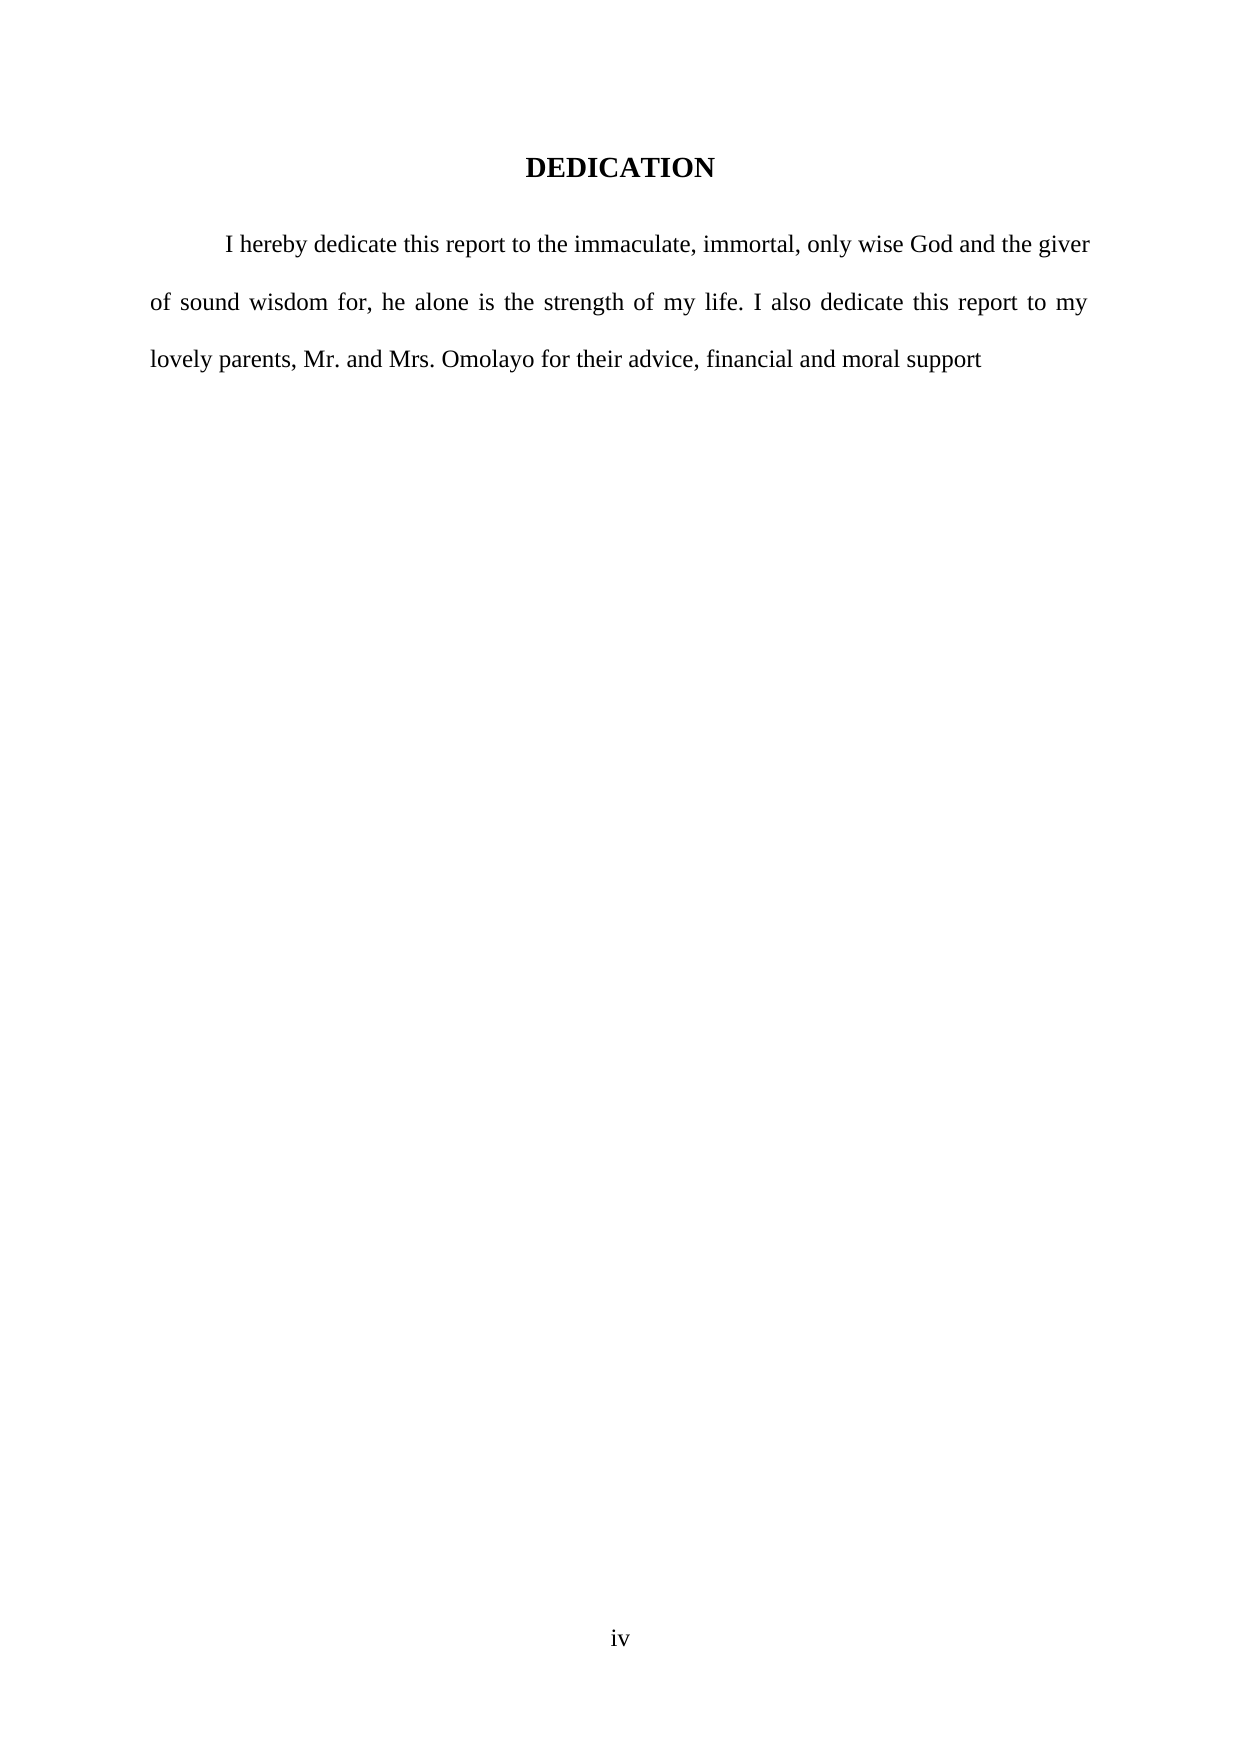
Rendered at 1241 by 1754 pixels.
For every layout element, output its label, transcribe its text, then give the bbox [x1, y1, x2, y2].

text I hereby dedicate this report to the immaculate, immortal, only wise God and the giver of sound wisdom for, he alone is the strength of my life. I also dedicate this report to my lovely parents, Mr. and Mrs. Omolayo for their advice, financial and moral support [150, 229, 1090, 373]
subtitle DEDICATION [150, 150, 1090, 183]
